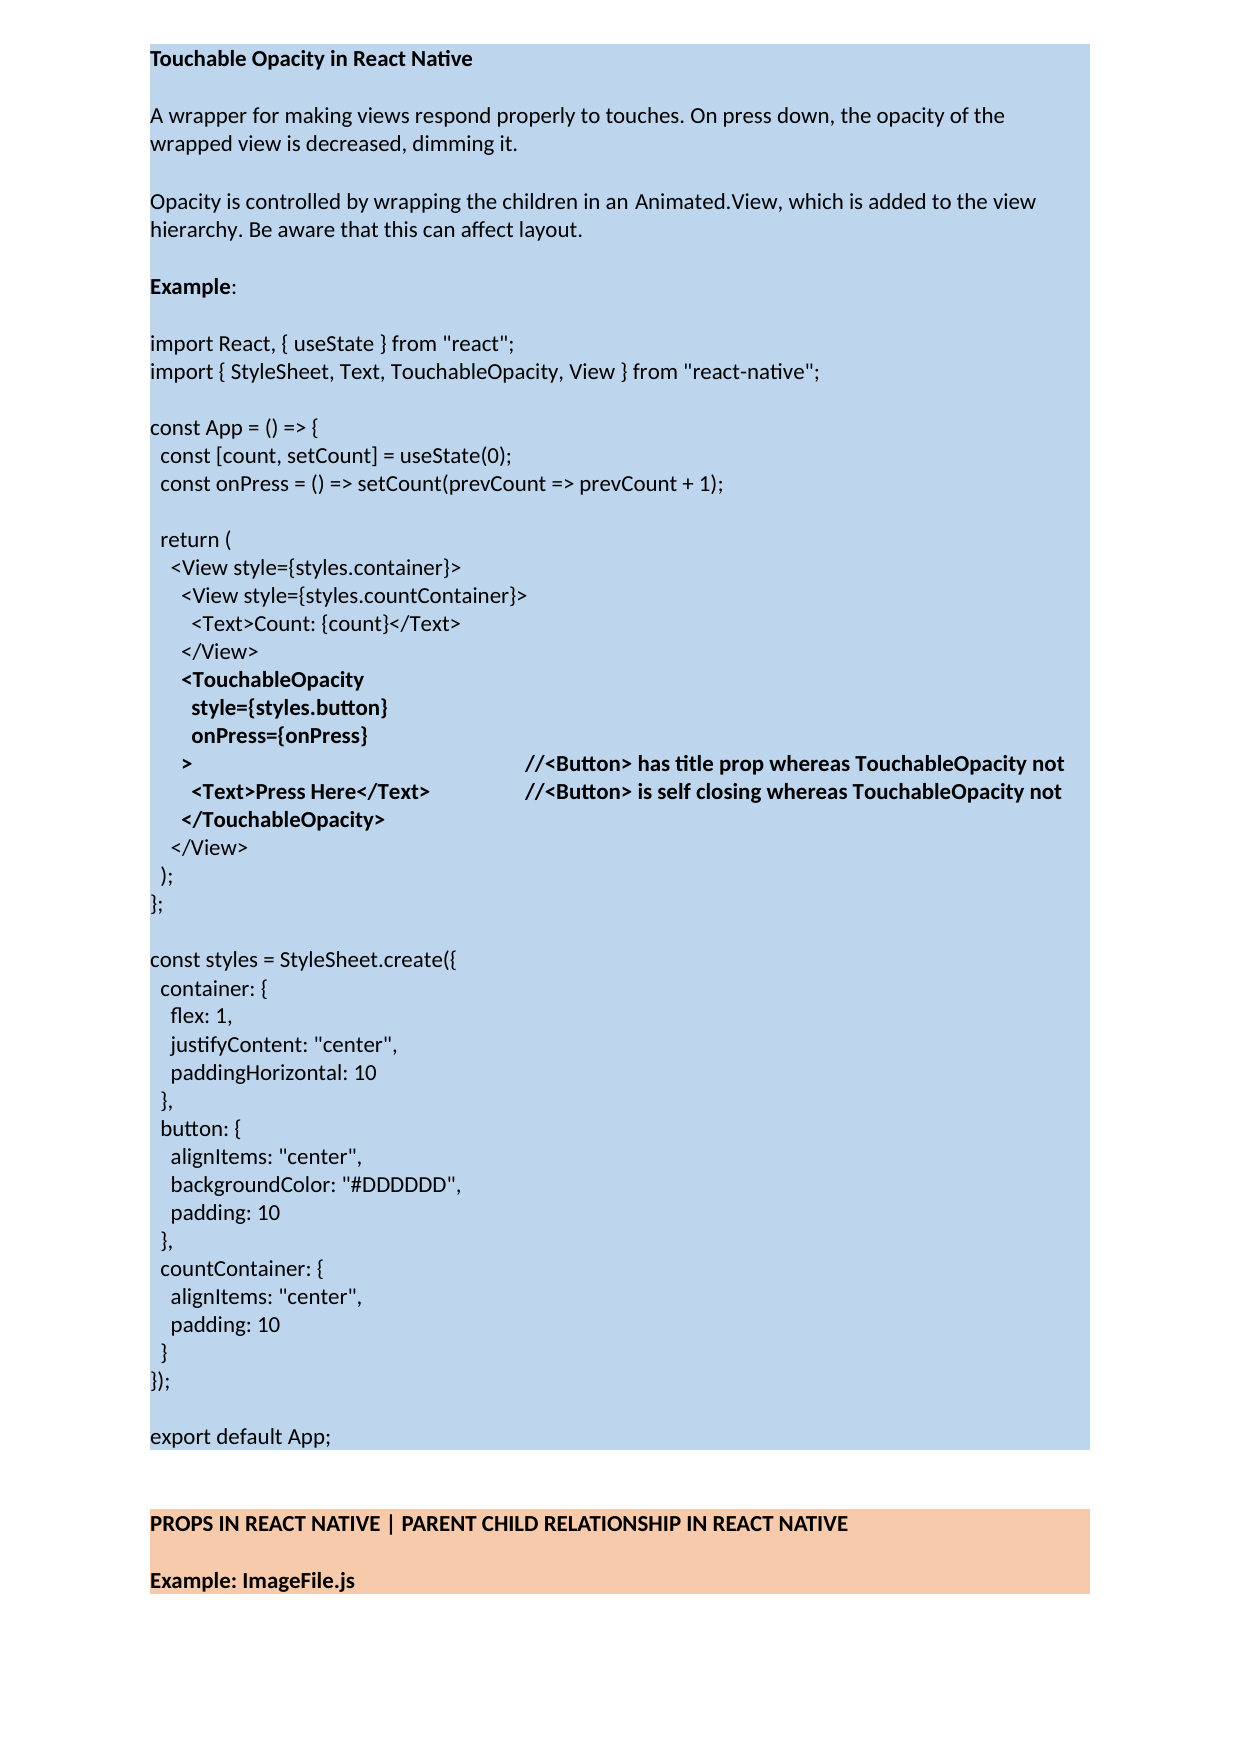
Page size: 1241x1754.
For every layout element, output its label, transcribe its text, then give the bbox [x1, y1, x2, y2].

text A wrapper for making views respond properly to touches. On press down, the opacity of the wrapped view is decreased, dimming it. [150, 102, 1090, 158]
text backgroundColor: "#DDDDDD", [150, 1170, 1090, 1198]
text const styles = StyleSheet.create({ [150, 946, 1090, 974]
text alignItems: "center", [150, 1282, 1090, 1310]
text </TouchableOpacity> [150, 806, 1090, 833]
text justifyContent: "center", [150, 1030, 1090, 1058]
text }); [150, 1366, 1090, 1394]
text const onPress = () => setCount(prevCount => prevCount + 1); [150, 469, 1090, 497]
text import { StyleSheet, Text, TouchableOpacity, View } from "react-native"; [150, 357, 1090, 385]
text button: { [150, 1114, 1090, 1142]
text > //<Button> has title prop whereas TouchableOpacity not [150, 749, 1090, 777]
text const App = () => { [150, 413, 1090, 441]
text </View> [150, 637, 1090, 665]
text }, [150, 1226, 1090, 1254]
text return ( [150, 525, 1090, 553]
text onPress={onPress} [150, 721, 1090, 749]
text flex: 1, [150, 1002, 1090, 1030]
text alignItems: "center", [150, 1142, 1090, 1170]
subtitle Example: [150, 272, 1090, 300]
text const [count, setCount] = useState(0); [150, 441, 1090, 469]
subtitle Example: ImageFile.js [150, 1567, 1090, 1594]
text Opacity is controlled by wrapping the children in an Animated.View, which is added to the view hierarchy. Be aware that this can affect layout. [150, 187, 1090, 243]
text <Text>Count: {count}</Text> [150, 609, 1090, 637]
text }, [150, 1086, 1090, 1114]
text import React, { useState } from "react"; [150, 329, 1090, 357]
text style={styles.button} [150, 693, 1090, 721]
text ); [150, 862, 1090, 889]
subtitle PROPS IN REACT NATIVE | PARENT CHILD RELATIONSHIP IN REACT NATIVE [150, 1509, 1090, 1537]
text <View style={styles.countContainer}> [150, 581, 1090, 609]
text paddingHorizontal: 10 [150, 1058, 1090, 1086]
text padding: 10 [150, 1310, 1090, 1338]
text countContainer: { [150, 1254, 1090, 1282]
text container: { [150, 974, 1090, 1002]
text export default App; [150, 1422, 1090, 1450]
text <TouchableOpacity [150, 665, 1090, 693]
subtitle Touchable Opacity in React Native [150, 44, 1090, 72]
text </View> [150, 833, 1090, 862]
text padding: 10 [150, 1198, 1090, 1226]
text }; [150, 889, 1090, 918]
text } [150, 1338, 1090, 1366]
text <Text>Press Here</Text> //<Button> is self closing whereas TouchableOpacity not [150, 777, 1090, 806]
text <View style={styles.container}> [150, 553, 1090, 581]
